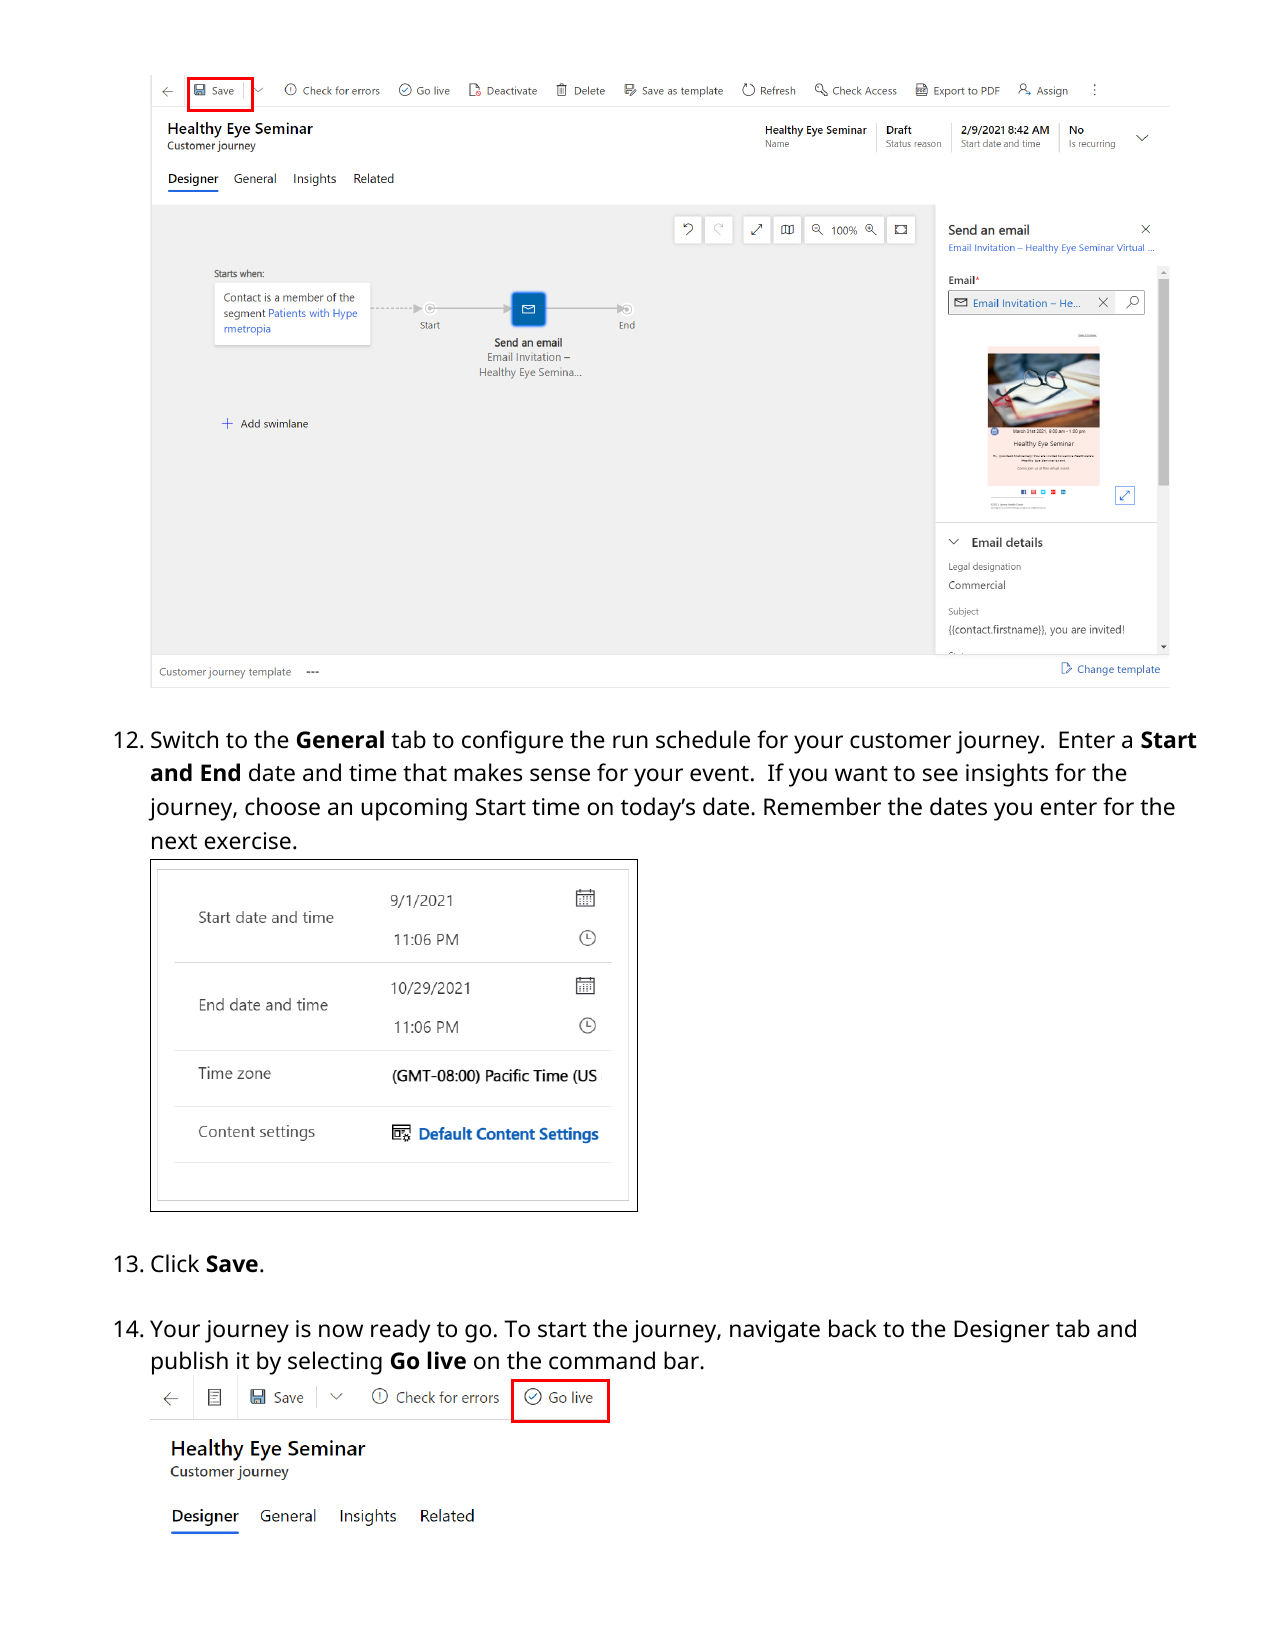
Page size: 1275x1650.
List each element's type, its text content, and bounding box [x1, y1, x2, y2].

picture [150, 75, 1170, 688]
list Your journey is now ready to go. To start the journey, navigate back to the Designer tab and publish it by selecting Go live on the command bar. [112, 1313, 1200, 1376]
list Click Save. [112, 1248, 1200, 1279]
picture [514, 1382, 606, 1420]
picture [151, 860, 637, 1211]
list Switch to the General tab to configure the run schedule for your customer journey. Enter a Start and End date and time that makes sense for your event. If you want to see insights for the journey, choose an upcoming Start time on today’s date. Remember the dates you enter for the next exercise. [112, 724, 1200, 856]
picture [150, 1375, 606, 1548]
